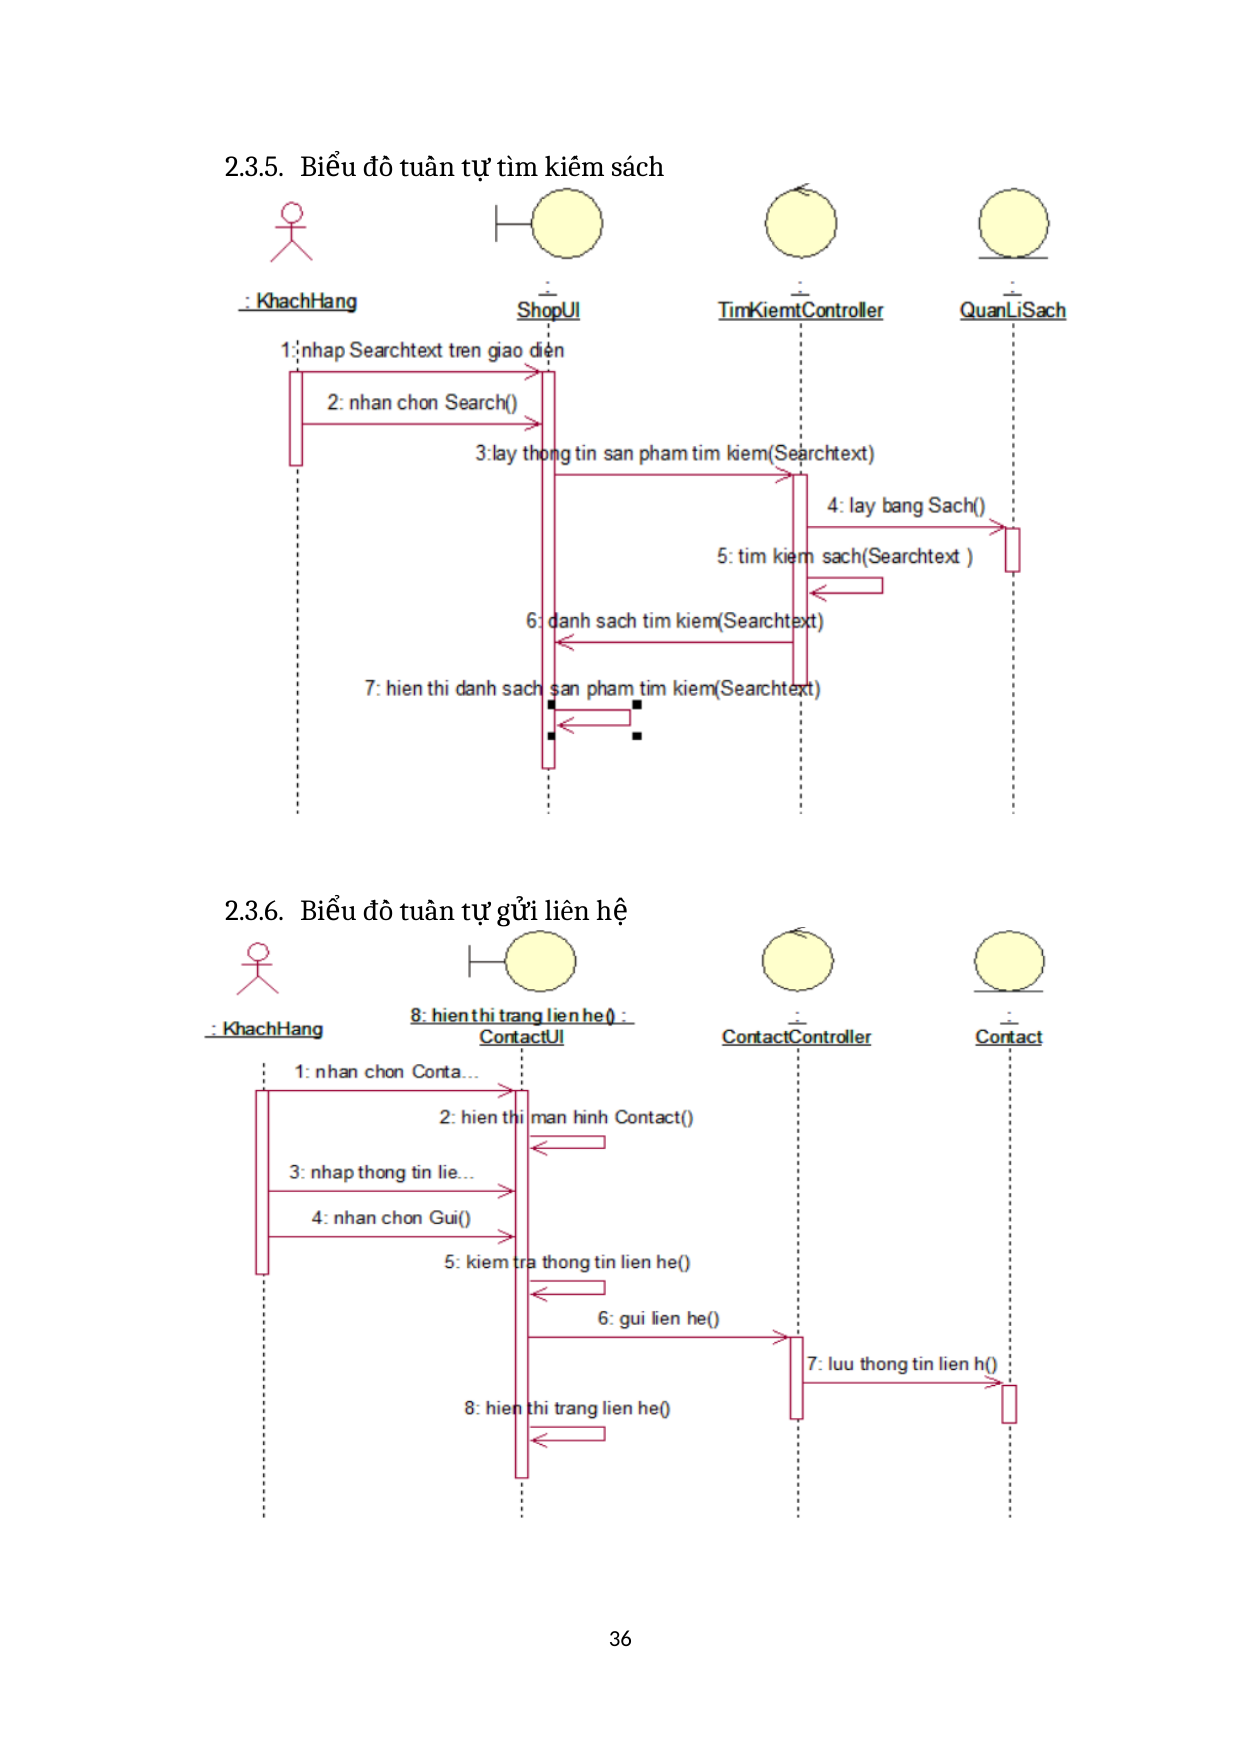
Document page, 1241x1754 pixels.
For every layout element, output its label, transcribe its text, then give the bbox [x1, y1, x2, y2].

list Biểu đồ tuần tự gửi liên hệ [225, 894, 1090, 927]
picture [196, 183, 1138, 894]
picture [187, 927, 1128, 1577]
list Biểu đồ tuần tự tìm kiếm sách [225, 150, 1090, 183]
